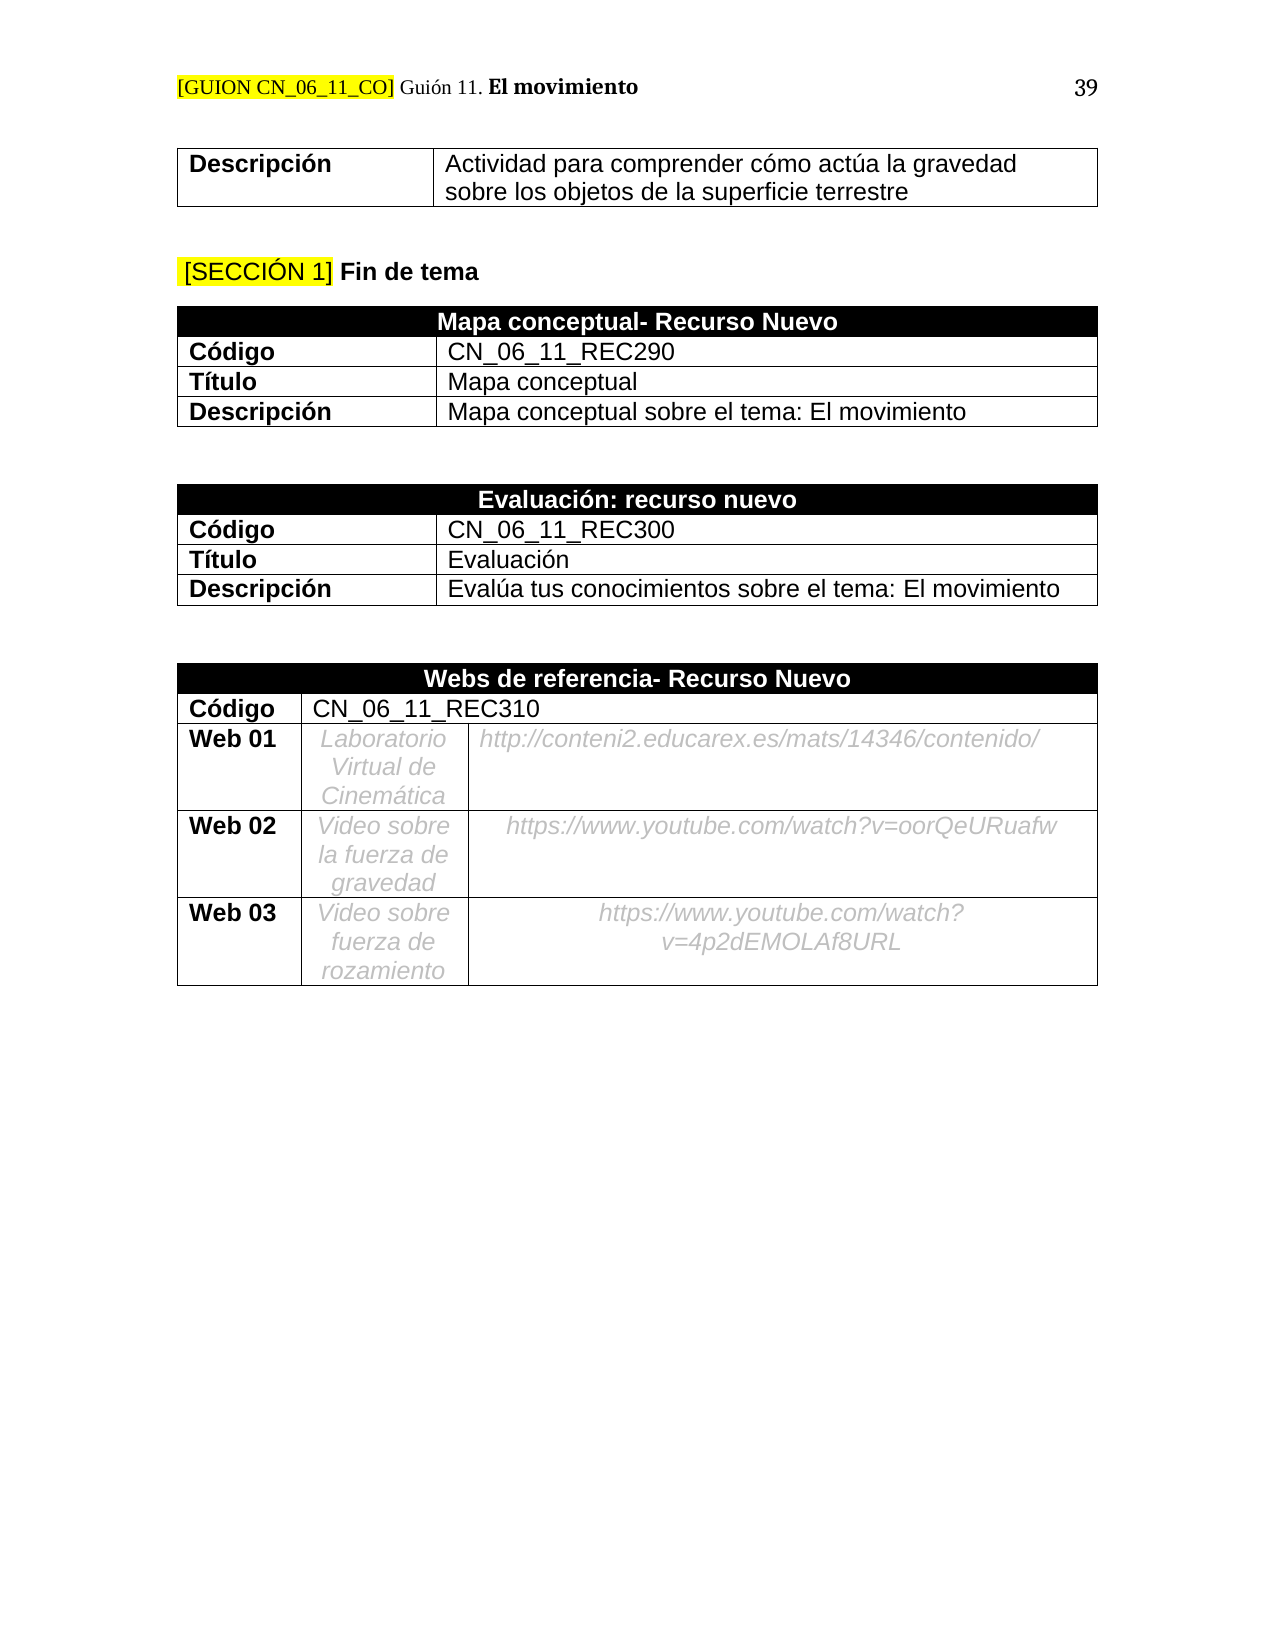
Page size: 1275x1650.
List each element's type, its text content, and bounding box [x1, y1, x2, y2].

table_cell Laboratorio Virtual de Cinemática [302, 724, 468, 810]
table_header Evaluación: recurso nuevo [178, 485, 1097, 514]
table_cell Código [178, 515, 436, 544]
table_cell CN_06_11_REC290 [437, 337, 1097, 366]
table_cell Descripción [178, 149, 433, 206]
table_cell https://www.youtube.com/watch?v=oorQeURuafw [469, 811, 1097, 897]
table_cell Actividad para comprender cómo actúa la gravedad sobre los objetos de la superficie terrestre [434, 149, 1097, 206]
table_cell Descripción [178, 397, 436, 426]
table_header Mapa conceptual- Recurso Nuevo [178, 308, 1097, 336]
table_cell Mapa conceptual sobre el tema: El movimiento [437, 397, 1097, 426]
table_cell https://www.youtube.com/watch?v=4p2dEMOLAf8URL [469, 898, 1097, 984]
table_cell CN_06_11_REC300 [437, 515, 1097, 544]
text [SECCIÓN 1] Fin de tema [333, 257, 1098, 286]
table_header Webs de referencia- Recurso Nuevo [178, 664, 1097, 693]
table_cell Código [178, 337, 436, 366]
table_cell Evalúa tus conocimientos sobre el tema: El movimiento [437, 575, 1097, 604]
table_cell Código [178, 694, 301, 723]
table_cell Video sobre fuerza de rozamiento [302, 898, 468, 984]
table_cell Web 02 [178, 811, 301, 897]
table_cell Web 03 [178, 898, 301, 984]
table_cell Título [178, 367, 436, 396]
table_cell Mapa conceptual [437, 367, 1097, 396]
table_cell Web 01 [178, 724, 301, 810]
table_cell CN_06_11_REC310 [302, 694, 1097, 723]
table_cell Video sobre la fuerza de gravedad [302, 811, 468, 897]
table_cell Evaluación [437, 545, 1097, 573]
table_cell Título [178, 545, 436, 573]
table_cell http://conteni2.educarex.es/mats/14346/contenido/ [469, 724, 1097, 810]
table_cell Descripción [178, 575, 436, 604]
